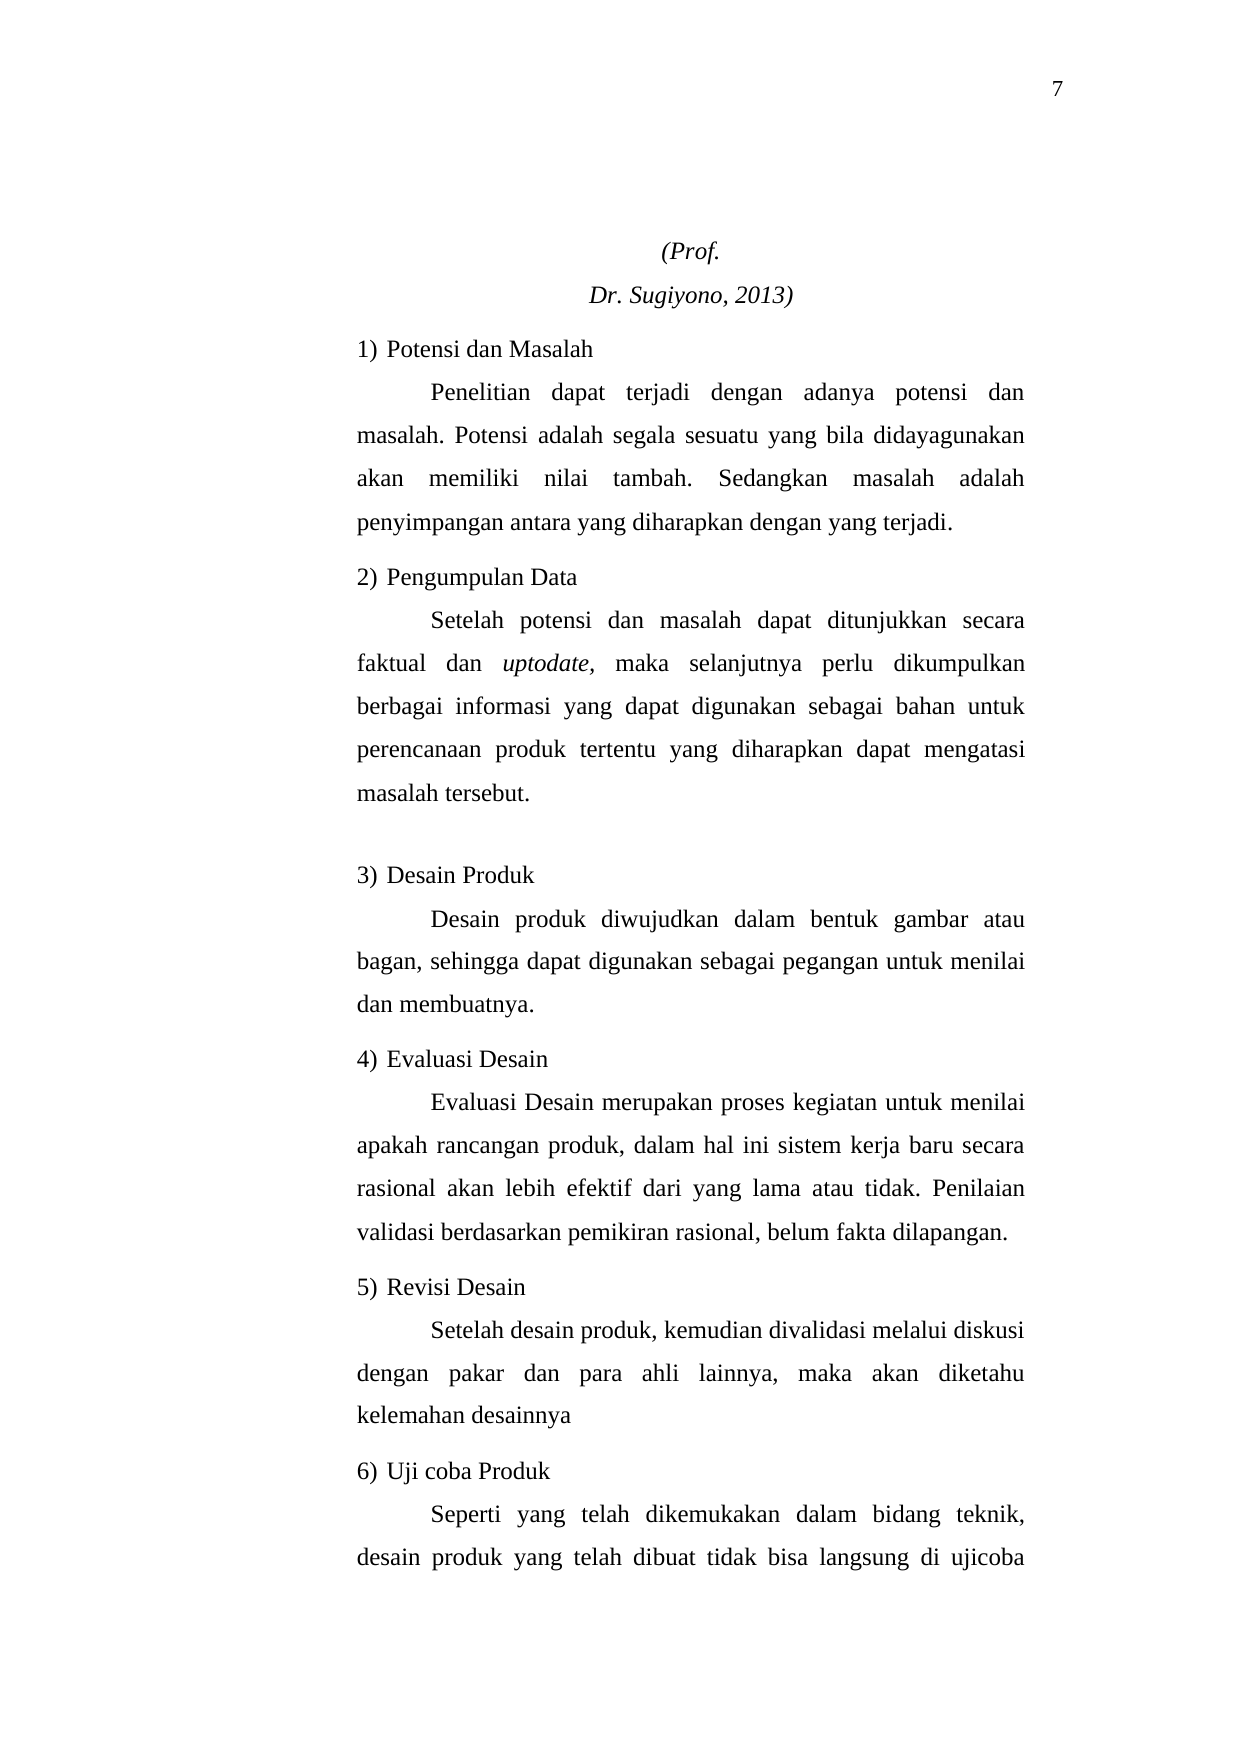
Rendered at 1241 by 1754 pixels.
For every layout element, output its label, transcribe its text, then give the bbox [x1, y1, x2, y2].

list Revisi Desain [357, 1272, 1063, 1301]
text Desain produk diwujudkan dalam bentuk gambar atau bagan, sehingga dapat digunakan sebagai pegangan untuk menilai dan membuatnya. [357, 904, 1025, 1017]
text Setelah potensi dan masalah dapat ditunjukkan secara faktual dan uptodate, maka selanjutnya perlu dikumpulkan berbagai informasi yang dapat digunakan sebagai bahan untuk perencanaan produk tertentu yang diharapkan dapat mengatasi masalah tersebut. [357, 605, 1025, 806]
text Evaluasi Desain merupakan proses kegiatan untuk menilai apakah rancangan produk, dalam hal ini sistem kerja baru secara rasional akan lebih efektif dari yang lama atau tidak. Penilaian validasi berdasarkan pemikiran rasional, belum fakta dilapangan. [357, 1087, 1025, 1245]
list Desain Produk [357, 860, 1063, 889]
list Uji coba Produk [357, 1456, 1063, 1485]
text Penelitian dapat terjadi dengan adanya potensi dan masalah. Potensi adalah segala sesuatu yang bila didayagunakan akan memiliki nilai tambah. Sedangkan masalah adalah penyimpangan antara yang diharapkan dengan yang terjadi. [357, 377, 1025, 535]
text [356, 236, 1026, 265]
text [357, 1499, 1026, 1571]
list Potensi dan Masalah [357, 334, 1063, 363]
list Evaluasi Desain [357, 1044, 1063, 1073]
text Dr. Sugiyono, 2013) [370, 280, 1012, 308]
list Pengumpulan Data [357, 562, 1063, 591]
text Setelah desain produk, kemudian divalidasi melalui diskusi dengan pakar dan para ahli lainnya, maka akan diketahu kelemahan desainnya [357, 1316, 1025, 1429]
